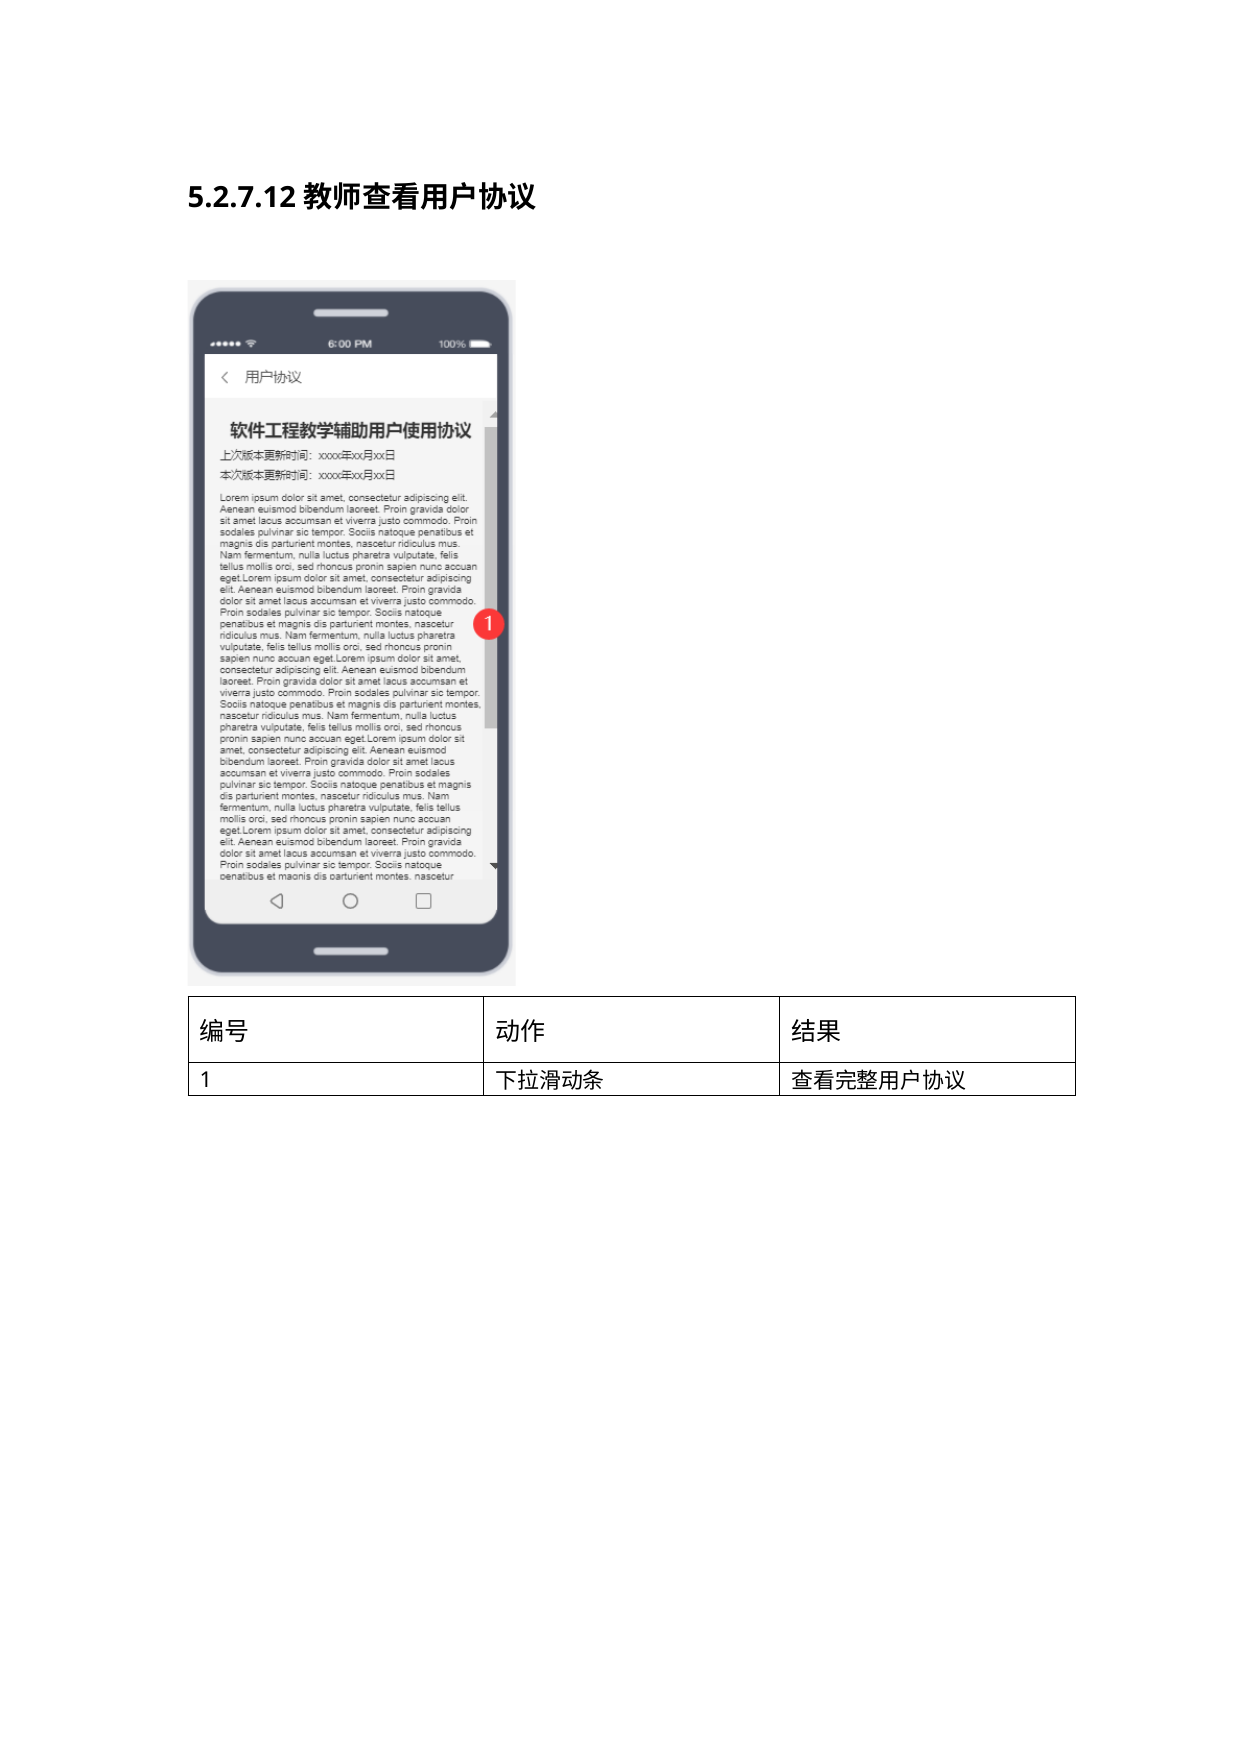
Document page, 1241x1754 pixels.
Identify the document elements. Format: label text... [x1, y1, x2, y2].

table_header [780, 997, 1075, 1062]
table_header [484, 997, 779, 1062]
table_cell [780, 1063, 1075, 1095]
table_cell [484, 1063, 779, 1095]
picture [187, 280, 516, 986]
subtitle 5.2.7.12 教师查看用户协议 [187, 162, 1053, 227]
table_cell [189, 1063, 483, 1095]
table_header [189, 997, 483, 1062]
